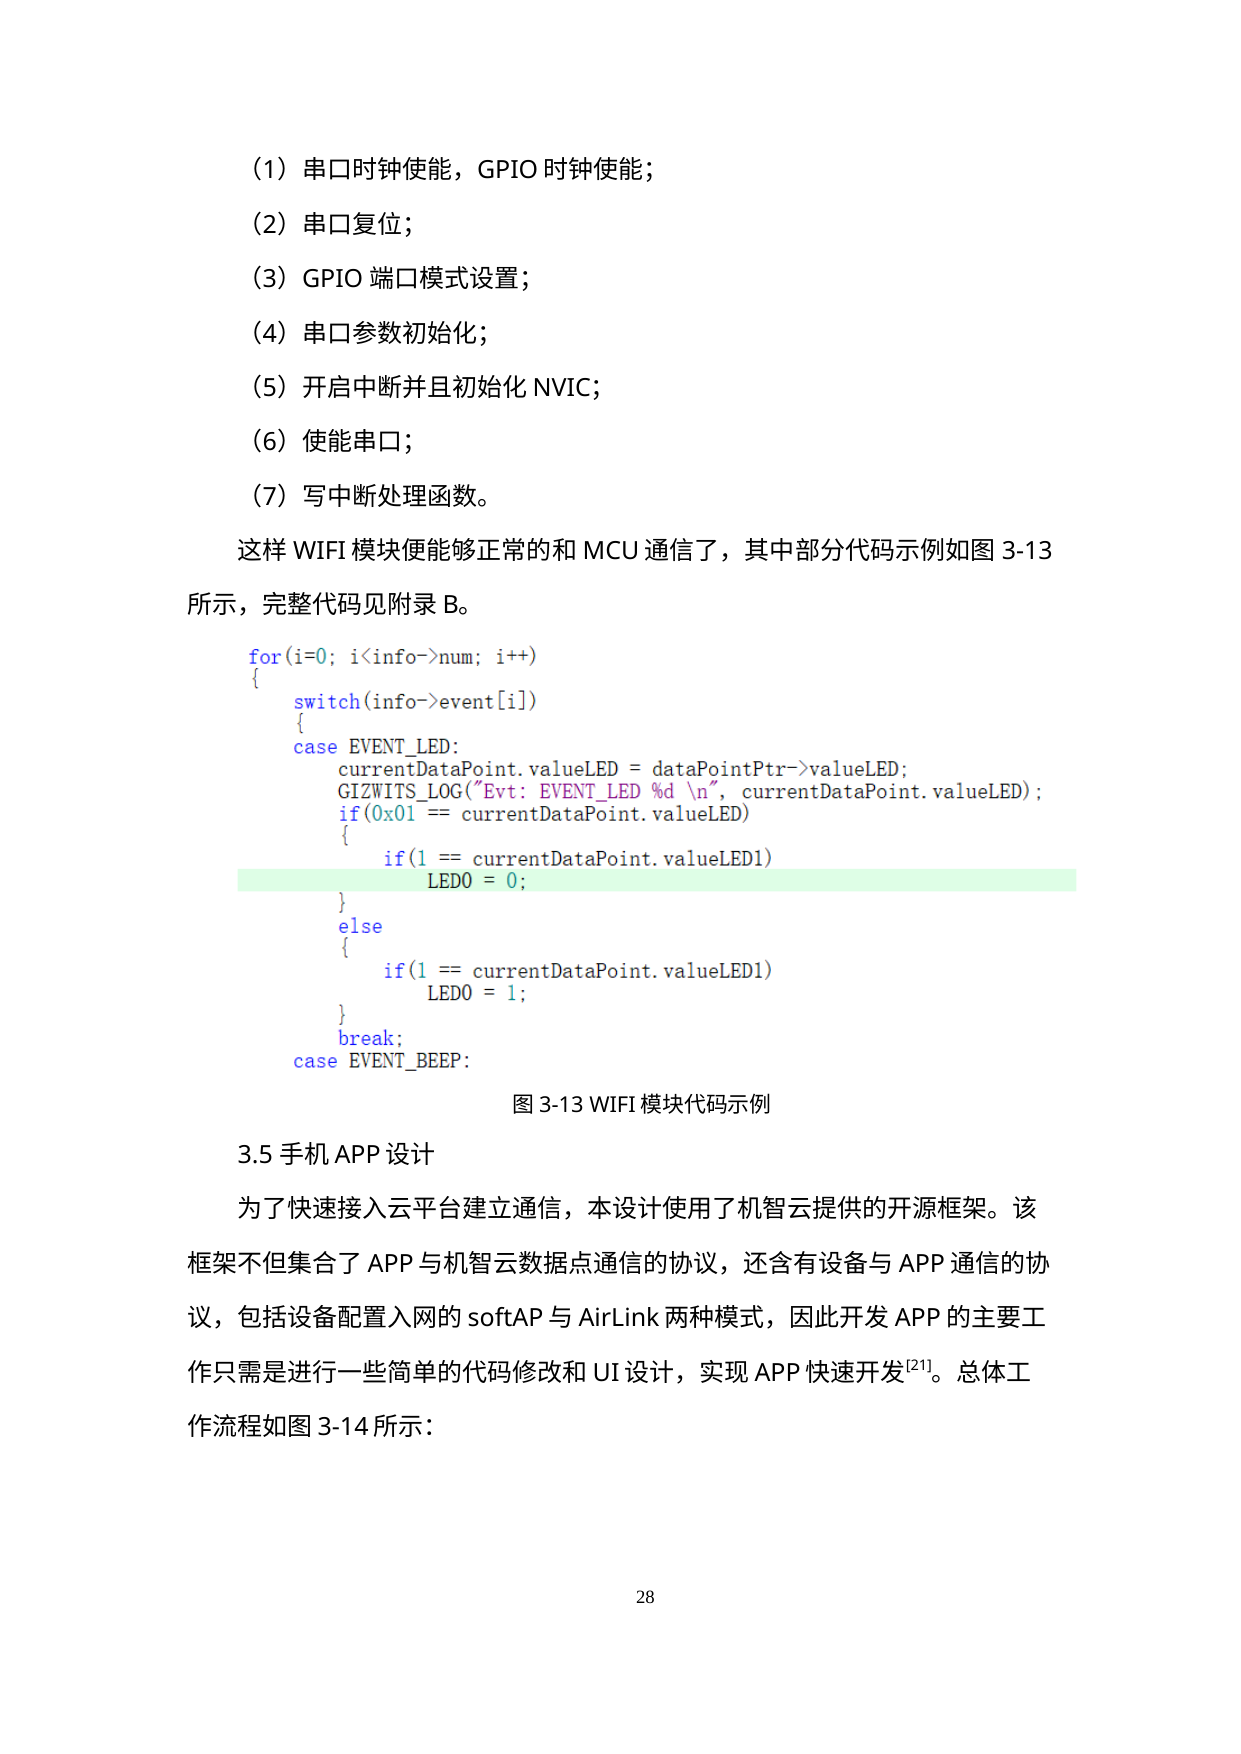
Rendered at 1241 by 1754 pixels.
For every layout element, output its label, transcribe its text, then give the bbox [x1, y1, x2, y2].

text （6）使能串口； [187, 422, 1053, 458]
picture [237, 639, 1077, 1072]
text （7）写中断处理函数。 [187, 476, 1053, 512]
text 3.5 手机APP设计 [187, 1134, 1053, 1171]
text （3）GPIO 端口模式设置； [187, 259, 1053, 295]
text （1）串口时钟使能，GPIO时钟使能； [187, 150, 1053, 186]
text （2）串口复位； [187, 204, 1053, 241]
text （4）串口参数初始化； [187, 313, 1053, 349]
text 这样WIFI模块便能够正常的和MCU通信了，其中部分代码示例如图3-13所示，完整代码见附录B。 [187, 531, 1053, 621]
text （5）开启中断并且初始化 NVIC； [187, 367, 1053, 404]
text 图3-13 WIFI模块代码示例 [187, 1087, 1053, 1119]
text 为了快速接入云平台建立通信，本设计使用了机智云提供的开源框架。该框架不但集合了APP与机智云数据点通信的协议，还含有设备与APP通信的协议，包括设备配置入网的softAP与AirLink两种模式，因此开发APP的主要工作只需是进行一些简单的代码修改和UI设计，实现APP快速开发[21]。总体工作流程如图3-14所示： [187, 1189, 1053, 1443]
